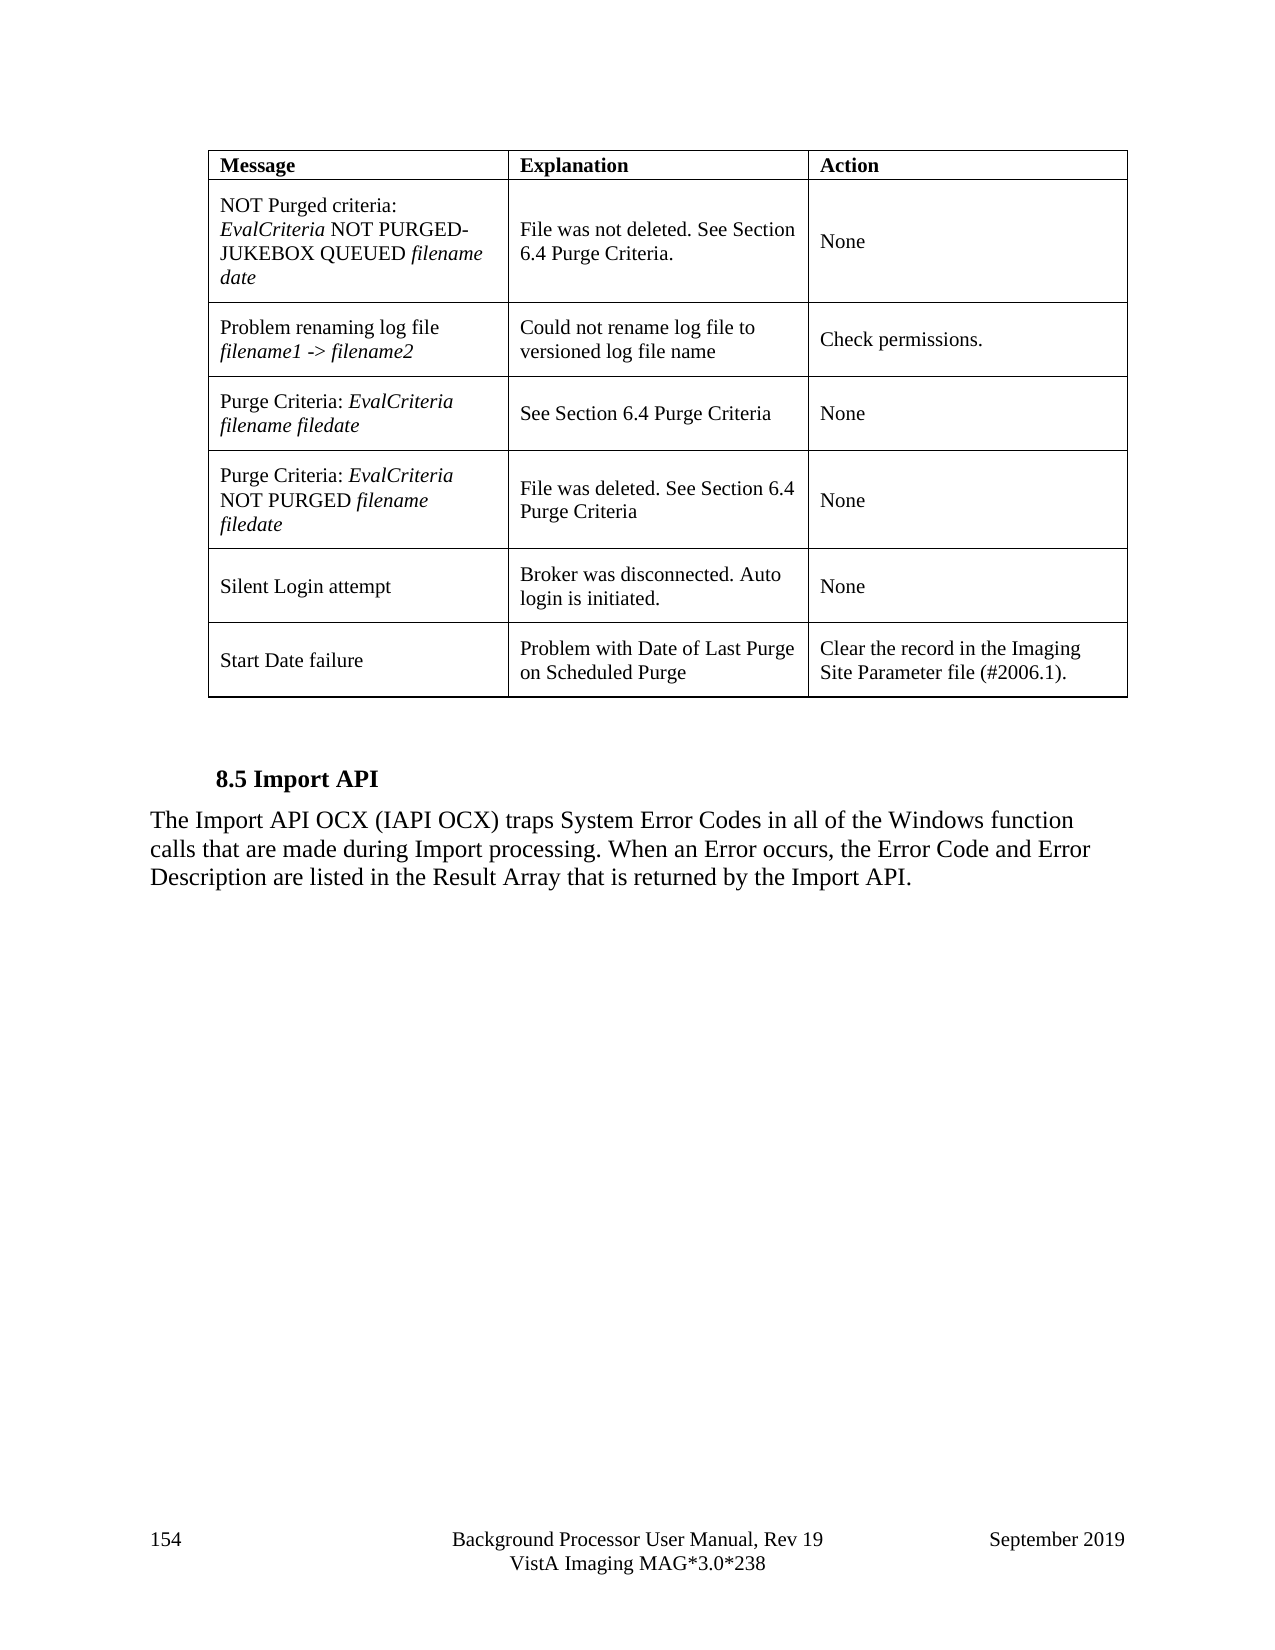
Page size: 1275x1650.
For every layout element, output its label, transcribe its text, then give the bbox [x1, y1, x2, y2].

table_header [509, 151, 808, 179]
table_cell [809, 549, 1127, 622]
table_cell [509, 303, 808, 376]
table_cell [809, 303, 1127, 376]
subtitle Import API [216, 764, 1125, 792]
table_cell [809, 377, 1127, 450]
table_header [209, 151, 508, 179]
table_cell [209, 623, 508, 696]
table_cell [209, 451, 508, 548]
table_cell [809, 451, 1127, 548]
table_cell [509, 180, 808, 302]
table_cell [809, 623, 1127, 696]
text The Import API OCX (IAPI OCX) traps System Error Codes in all of the Windows function calls that are made during Import processing. When an Error occurs, the Error Code and Error Description are listed in the Result Array that is returned by the Import API. [150, 805, 1125, 891]
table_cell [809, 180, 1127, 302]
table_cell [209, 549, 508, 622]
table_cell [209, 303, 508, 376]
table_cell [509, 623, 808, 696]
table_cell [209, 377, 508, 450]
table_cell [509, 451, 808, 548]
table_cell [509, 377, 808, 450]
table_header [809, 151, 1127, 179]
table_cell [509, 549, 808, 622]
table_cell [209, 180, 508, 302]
